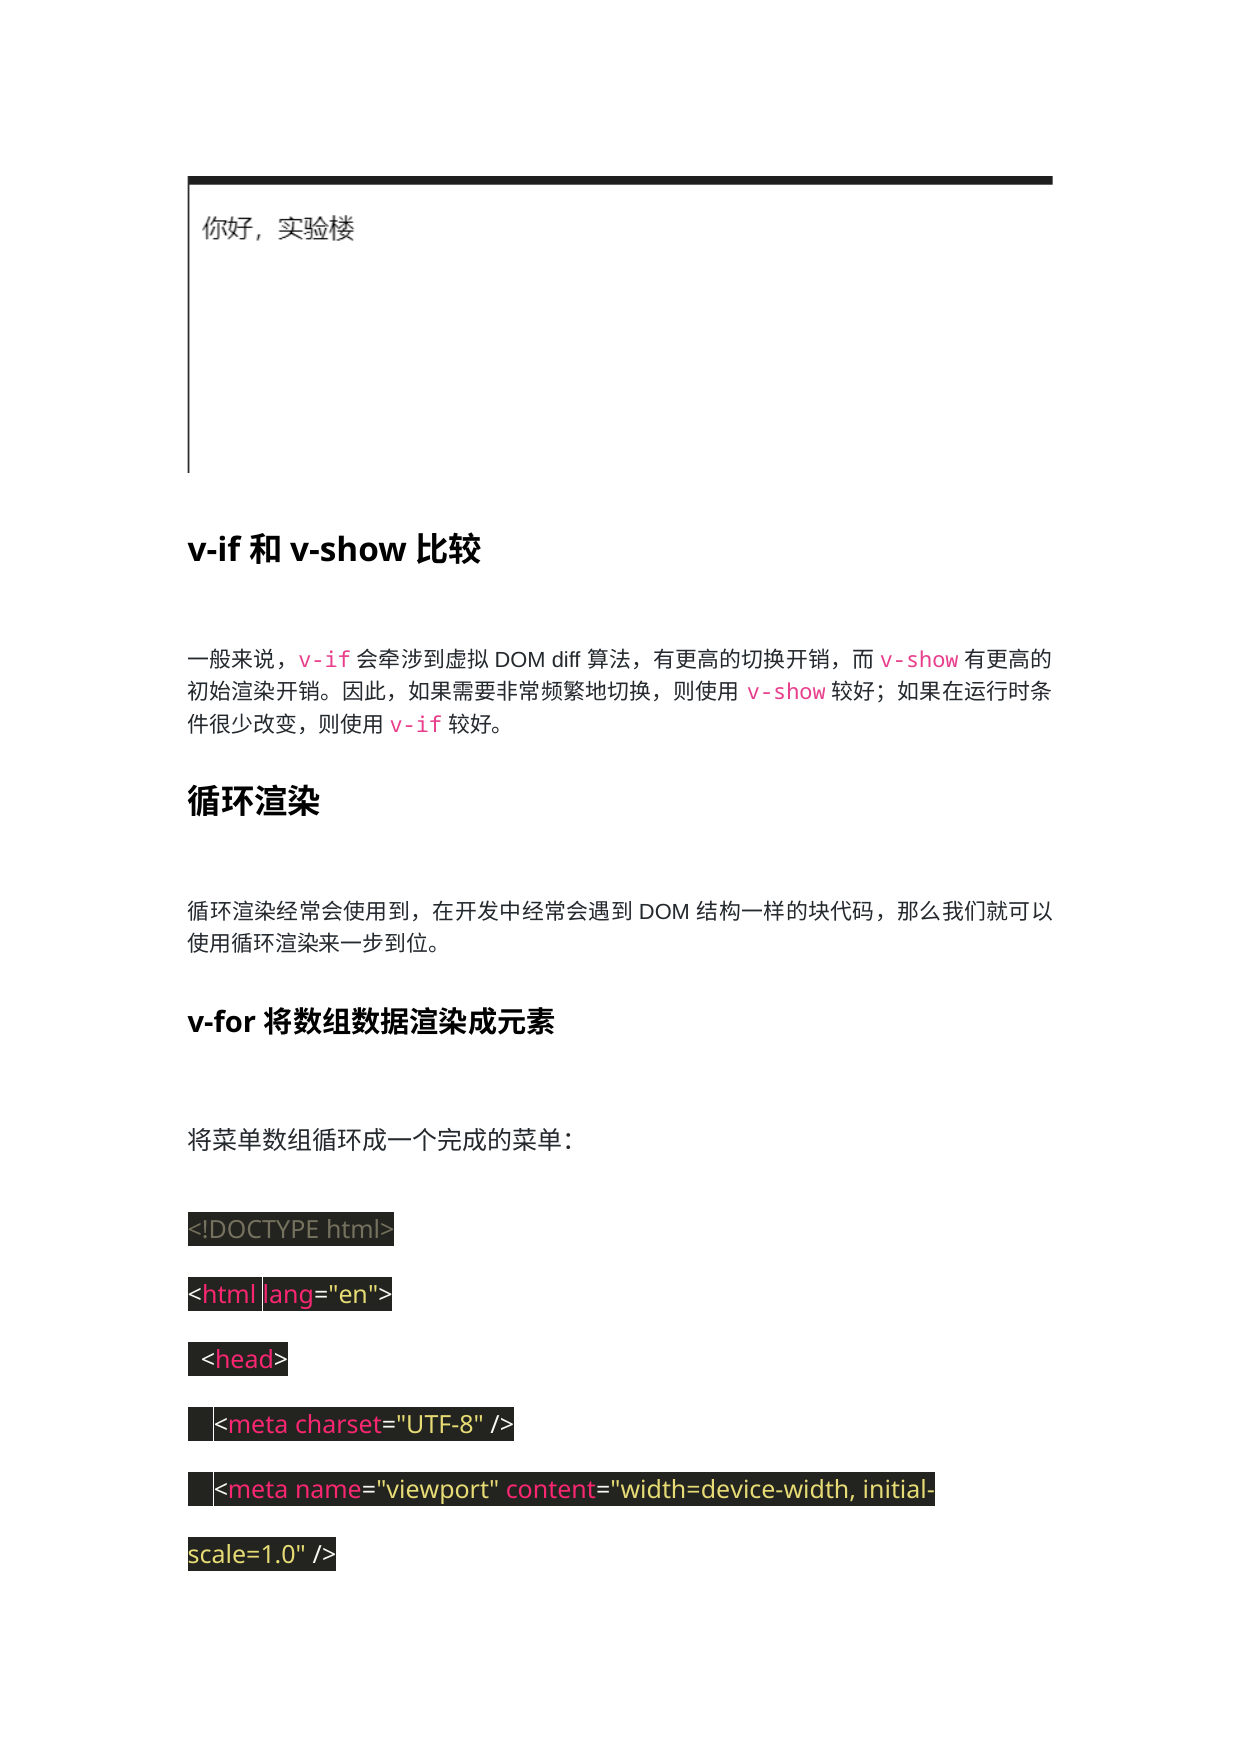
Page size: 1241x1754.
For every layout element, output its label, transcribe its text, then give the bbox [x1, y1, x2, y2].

text 一般来说，v-if 会牵涉到虚拟 DOM diff 算法，有更高的切换开销，而 v-show 有更高的初始渲染开销。因此，如果需要非常频繁地切换，则使用 v-show 较好；如果在运行时条件很少改变，则使用 v-if 较好。 [187, 641, 1053, 739]
subtitle 循环渲染 [187, 766, 1053, 831]
subtitle v-for 将数组数据渲染成元素 [187, 987, 1053, 1052]
text 将菜单数组循环成一个完成的菜单： [187, 1106, 1053, 1171]
text <html lang="en"> [187, 1261, 1053, 1326]
text 循环渲染经常会使用到，在开发中经常会遇到 DOM 结构一样的块代码，那么我们就可以使用循环渲染来一步到位。 [187, 893, 1053, 958]
text <meta name="viewport" content="width=device-width, initial-scale=1.0" /> [187, 1456, 1053, 1586]
text <meta charset="UTF-8" /> [187, 1391, 1053, 1456]
text <head> [187, 1326, 1053, 1391]
picture [187, 176, 1053, 473]
subtitle v-if 和 v-show 比较 [187, 514, 1053, 579]
text <!DOCTYPE html> [187, 1196, 1053, 1261]
